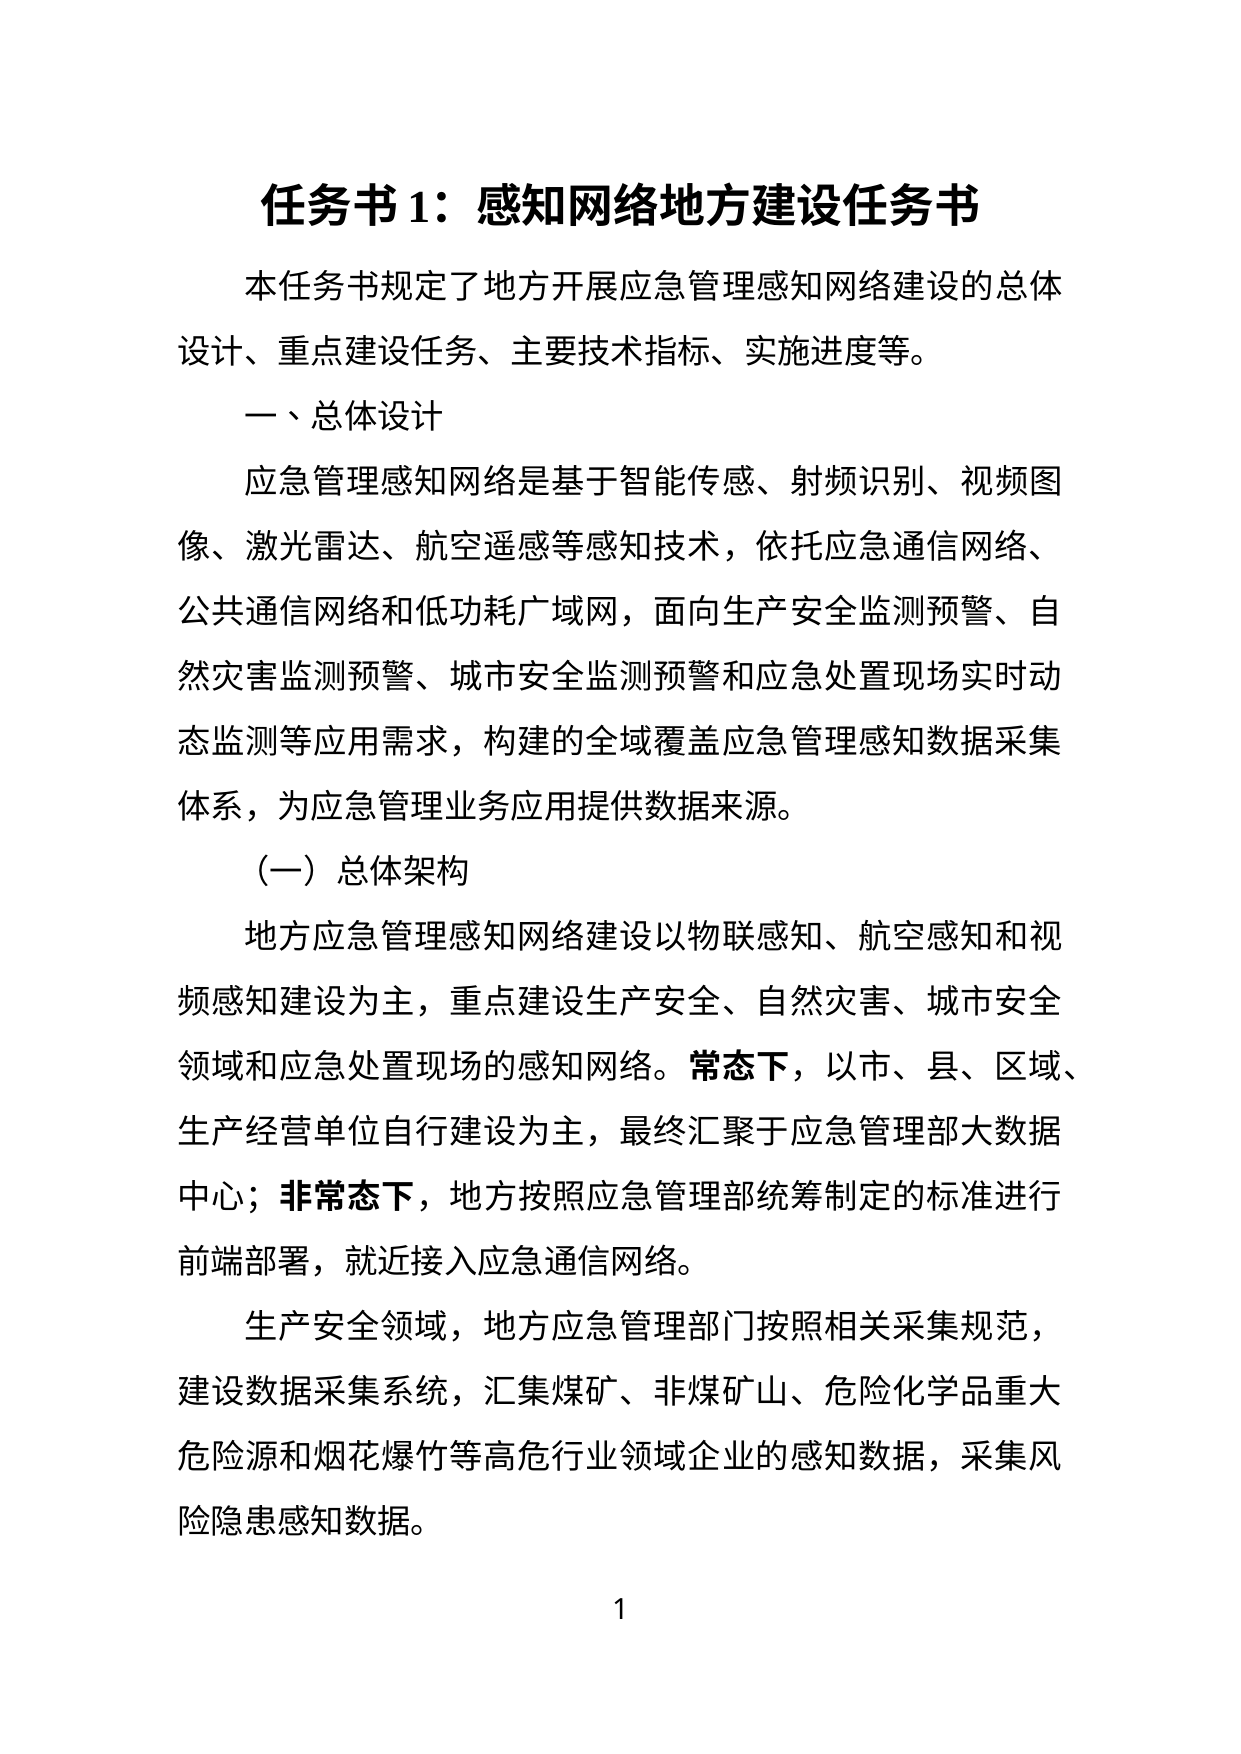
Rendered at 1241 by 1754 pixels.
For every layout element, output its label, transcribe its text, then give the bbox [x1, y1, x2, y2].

text 生产安全领域，地方应急管理部门按照相关采集规范，建设数据采集系统，汇集煤矿、非煤矿山、危险化学品重大危险源和烟花爆竹等高危行业领域企业的感知数据，采集风险隐患感知数据。 [177, 1292, 1063, 1552]
text 本任务书规定了地方开展应急管理感知网络建设的总体设计、重点建设任务、主要技术指标、实施进度等。 [177, 252, 1063, 382]
text 任务书1：感知网络地方建设任务书 [177, 169, 1063, 235]
text （一）总体架构 [236, 837, 1063, 902]
text 地方应急管理感知网络建设以物联感知、航空感知和视频感知建设为主，重点建设生产安全、自然灾害、城市安全领域和应急处置现场的感知网络。常态下，以市、县、区域、生产经营单位自行建设为主，最终汇聚于应急管理部大数据中心；非常态下，地方按照应急管理部统筹制定的标准进行前端部署，就近接入应急通信网络。 [177, 902, 1063, 1292]
subtitle 一、总体设计 [244, 382, 1063, 447]
text 应急管理感知网络是基于智能传感、射频识别、视频图像、激光雷达、航空遥感等感知技术，依托应急通信网络、公共通信网络和低功耗广域网，面向生产安全监测预警、自然灾害监测预警、城市安全监测预警和应急处置现场实时动态监测等应用需求，构建的全域覆盖应急管理感知数据采集体系，为应急管理业务应用提供数据来源。 [177, 447, 1063, 837]
